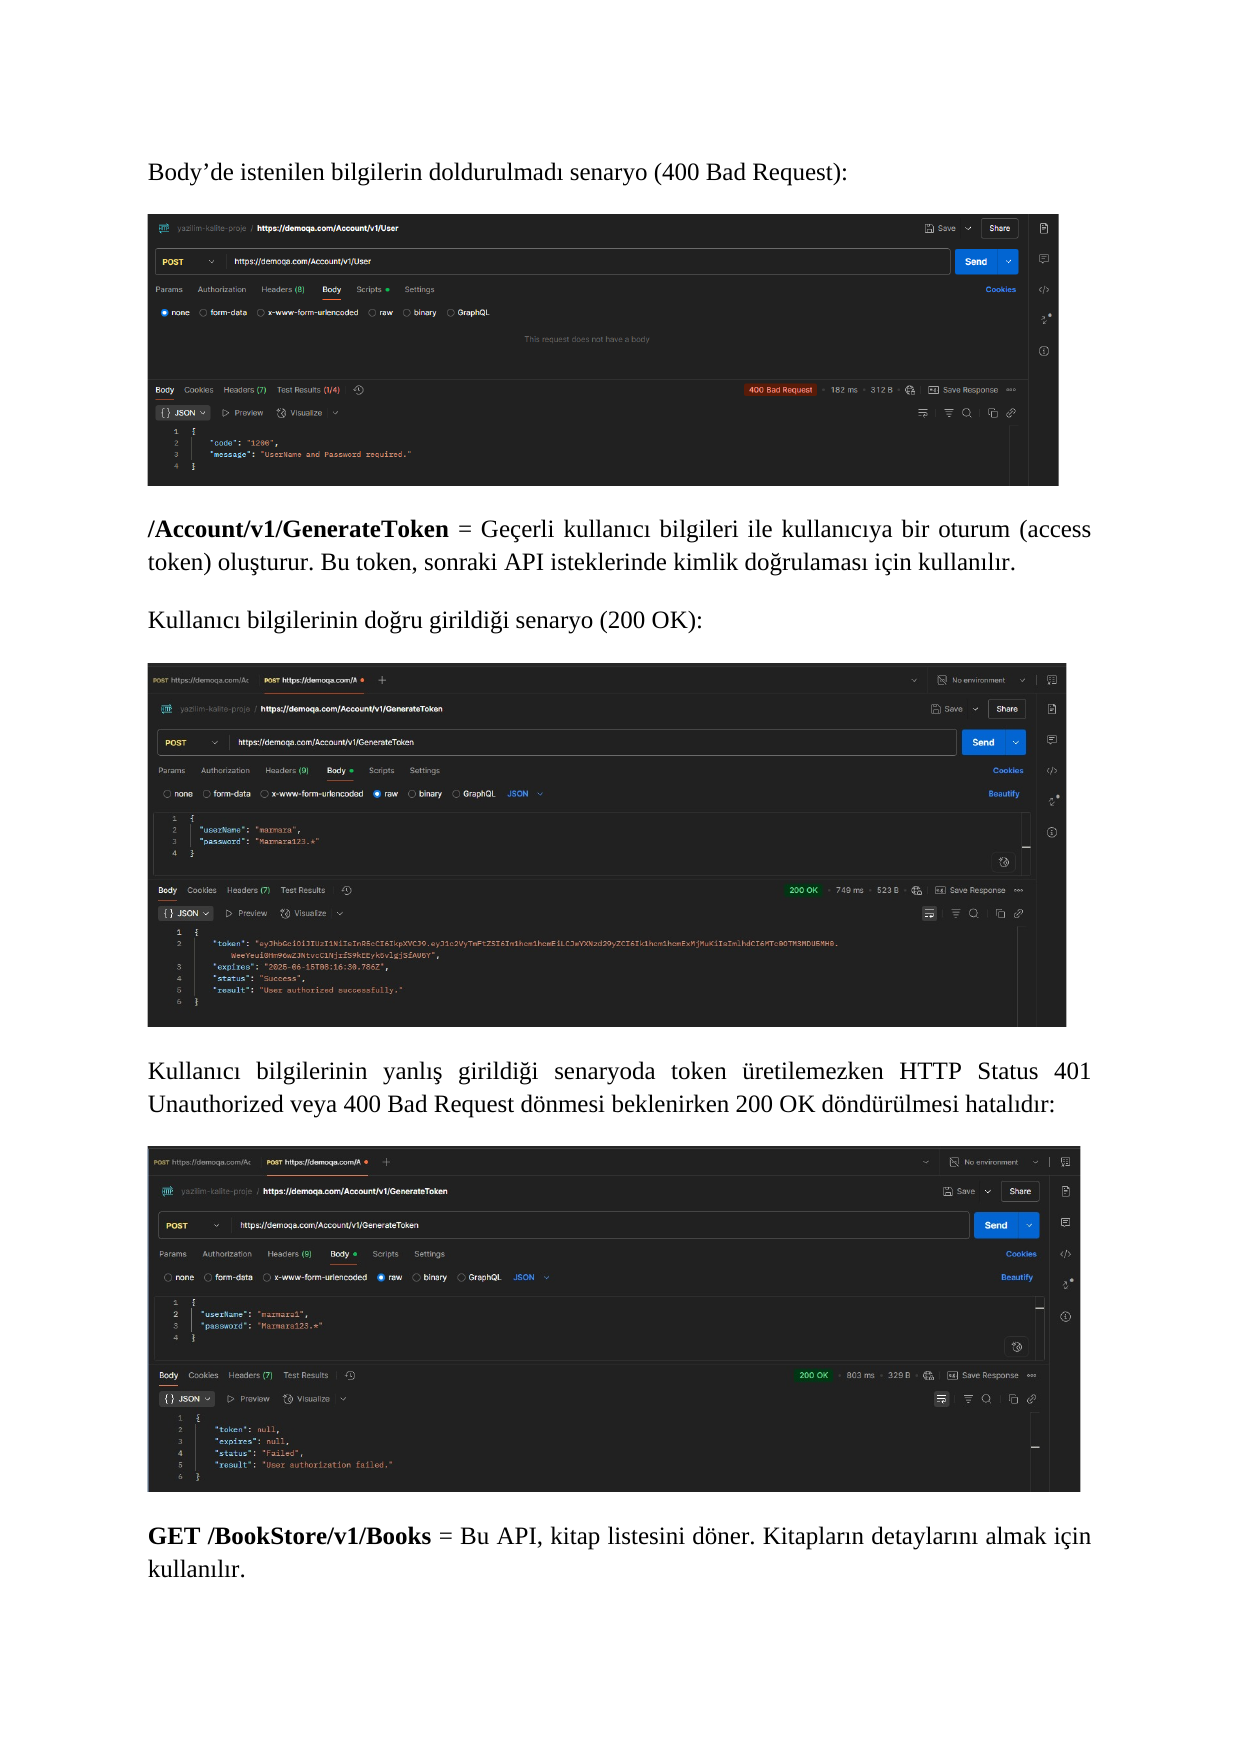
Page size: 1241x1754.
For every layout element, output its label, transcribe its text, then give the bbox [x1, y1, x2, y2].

text /Account/v1/GenerateToken = Geçerli kullanıcı bilgileri ile kullanıcıya bir oturum (access token) oluşturur. Bu token, sonraki API isteklerinde kimlik doğrulaması için kullanılır. [148, 514, 1093, 576]
picture [147, 663, 1067, 1027]
text Kullanıcı bilgilerinin yanlış girildiği senaryoda token üretilemezken HTTP Status 401 Unauthorized veya 400 Bad Request dönmesi beklenirken 200 OK döndürülmesi hatalıdır: [148, 1056, 1093, 1117]
text GET /BookStore/v1/Books = Bu API, kitap listesini döner. Kitapların detaylarını almak için kullanılır. [148, 1521, 1093, 1583]
picture [147, 1146, 1081, 1492]
text Body’de istenilen bilgilerin doldurulmadı senaryo (400 Bad Request): [148, 157, 1093, 186]
picture [147, 214, 1059, 486]
text Kullanıcı bilgilerinin doğru girildiği senaryo (200 OK): [148, 605, 1093, 634]
